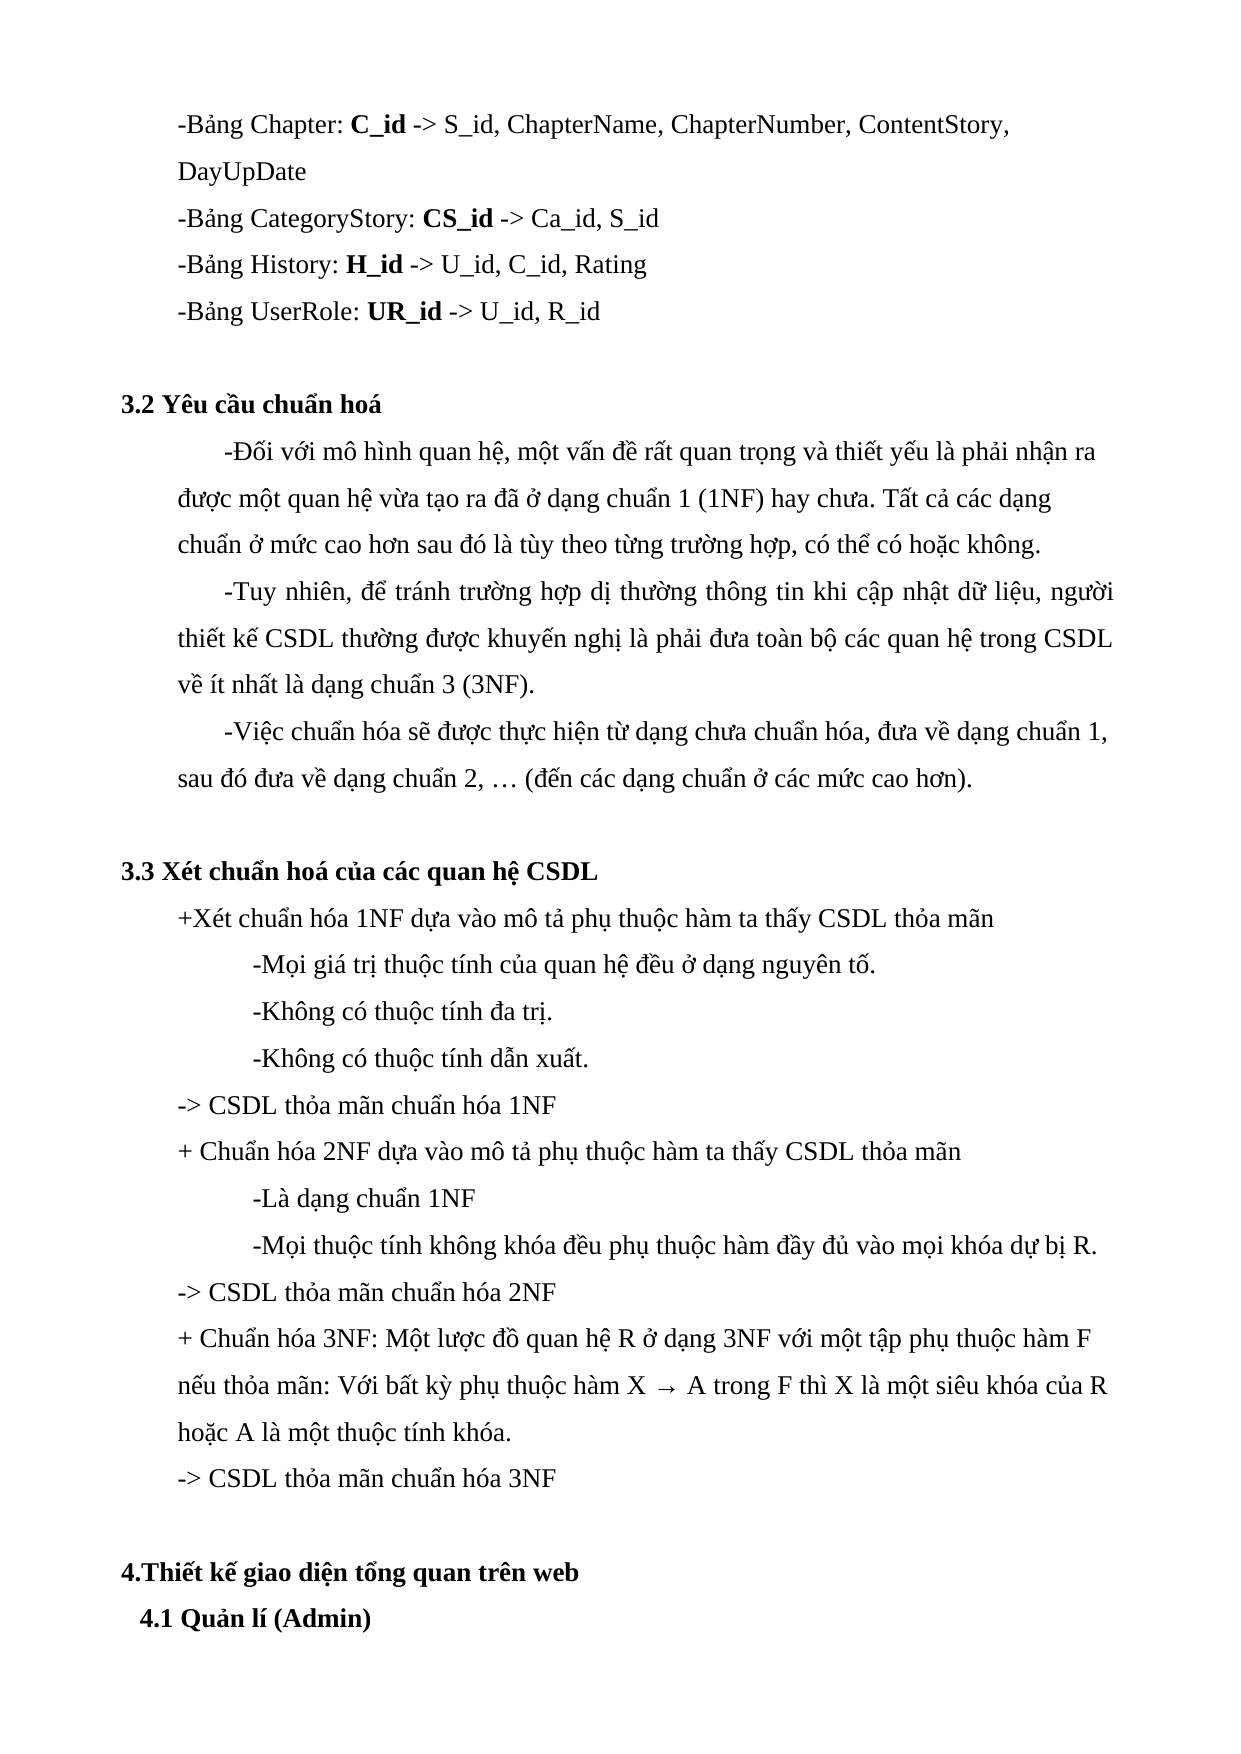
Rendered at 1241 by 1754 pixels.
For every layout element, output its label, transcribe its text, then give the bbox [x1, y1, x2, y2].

text 3.2 Yêu cầu chuẩn hoá [121, 388, 1139, 419]
text 4.Thiết kế giao diện tổng quan trên web [121, 1556, 1139, 1587]
text 3.3 Xét chuẩn hoá của các quan hệ CSDL [121, 855, 1139, 886]
text -Việc chuẩn hóa sẽ được thực hiện từ dạng chưa chuẩn hóa, đưa về dạng chuẩn 1, sau đó đưa về dạng chuẩn 2, … (đến các dạng chuẩn ở các mức cao hơn). [177, 715, 1110, 793]
text -Bảng CategoryStory: CS_id -> Ca_id, S_id [177, 202, 1033, 233]
text +Xét chuẩn hóa 1NF dựa vào mô tả phụ thuộc hàm ta thấy CSDL thỏa mãn [177, 902, 1219, 933]
text -Mọi thuộc tính không khóa đều phụ thuộc hàm đầy đủ vào mọi khóa dự bị R. [252, 1229, 1219, 1260]
text -> CSDL thỏa mãn chuẩn hóa 3NF [177, 1462, 1219, 1493]
text -Mọi giá trị thuộc tính của quan hệ đều ở dạng nguyên tố. [252, 948, 1219, 980]
text -Bảng Chapter: C_id -> S_id, ChapterName, ChapterNumber, ContentStory, DayUpDate [177, 108, 1033, 186]
text + Chuẩn hóa 3NF: Một lược đồ quan hệ R ở dạng 3NF với một tập phụ thuộc hàm F nếu thỏa mãn: Với bất kỳ phụ thuộc hàm X → A trong F thì X là một siêu khóa của R hoặc A là một thuộc tính khóa. [177, 1322, 1110, 1447]
text 4.1 Quản lí (Admin) [139, 1602, 1139, 1633]
text -Tuy nhiên, để tránh trường hợp dị thường thông tin khi cập nhật dữ liệu, người thiết kế CSDL thường được khuyến nghị là phải đưa toàn bộ các quan hệ trong CSDL về ít nhất là dạng chuẩn 3 (3NF). [177, 575, 1115, 699]
text -> CSDL thỏa mãn chuẩn hóa 2NF [177, 1276, 1219, 1307]
text -Bảng UserRole: UR_id -> U_id, R_id [177, 295, 1033, 326]
text -Đối với mô hình quan hệ, một vấn đề rất quan trọng và thiết yếu là phải nhận ra được một quan hệ vừa tạo ra đã ở dạng chuẩn 1 (1NF) hay chưa. Tất cả các dạng chuẩn ở mức cao hơn sau đó là tùy theo từng trường hợp, có thể có hoặc không. [177, 435, 1098, 559]
text -Không có thuộc tính dẫn xuất. [252, 1042, 1219, 1073]
text + Chuẩn hóa 2NF dựa vào mô tả phụ thuộc hàm ta thấy CSDL thỏa mãn [177, 1135, 1219, 1167]
text -> CSDL thỏa mãn chuẩn hóa 1NF [177, 1089, 1219, 1120]
text -Là dạng chuẩn 1NF [252, 1182, 1219, 1213]
text -Không có thuộc tính đa trị. [252, 995, 1219, 1026]
text -Bảng History: H_id -> U_id, C_id, Rating [177, 248, 1033, 279]
